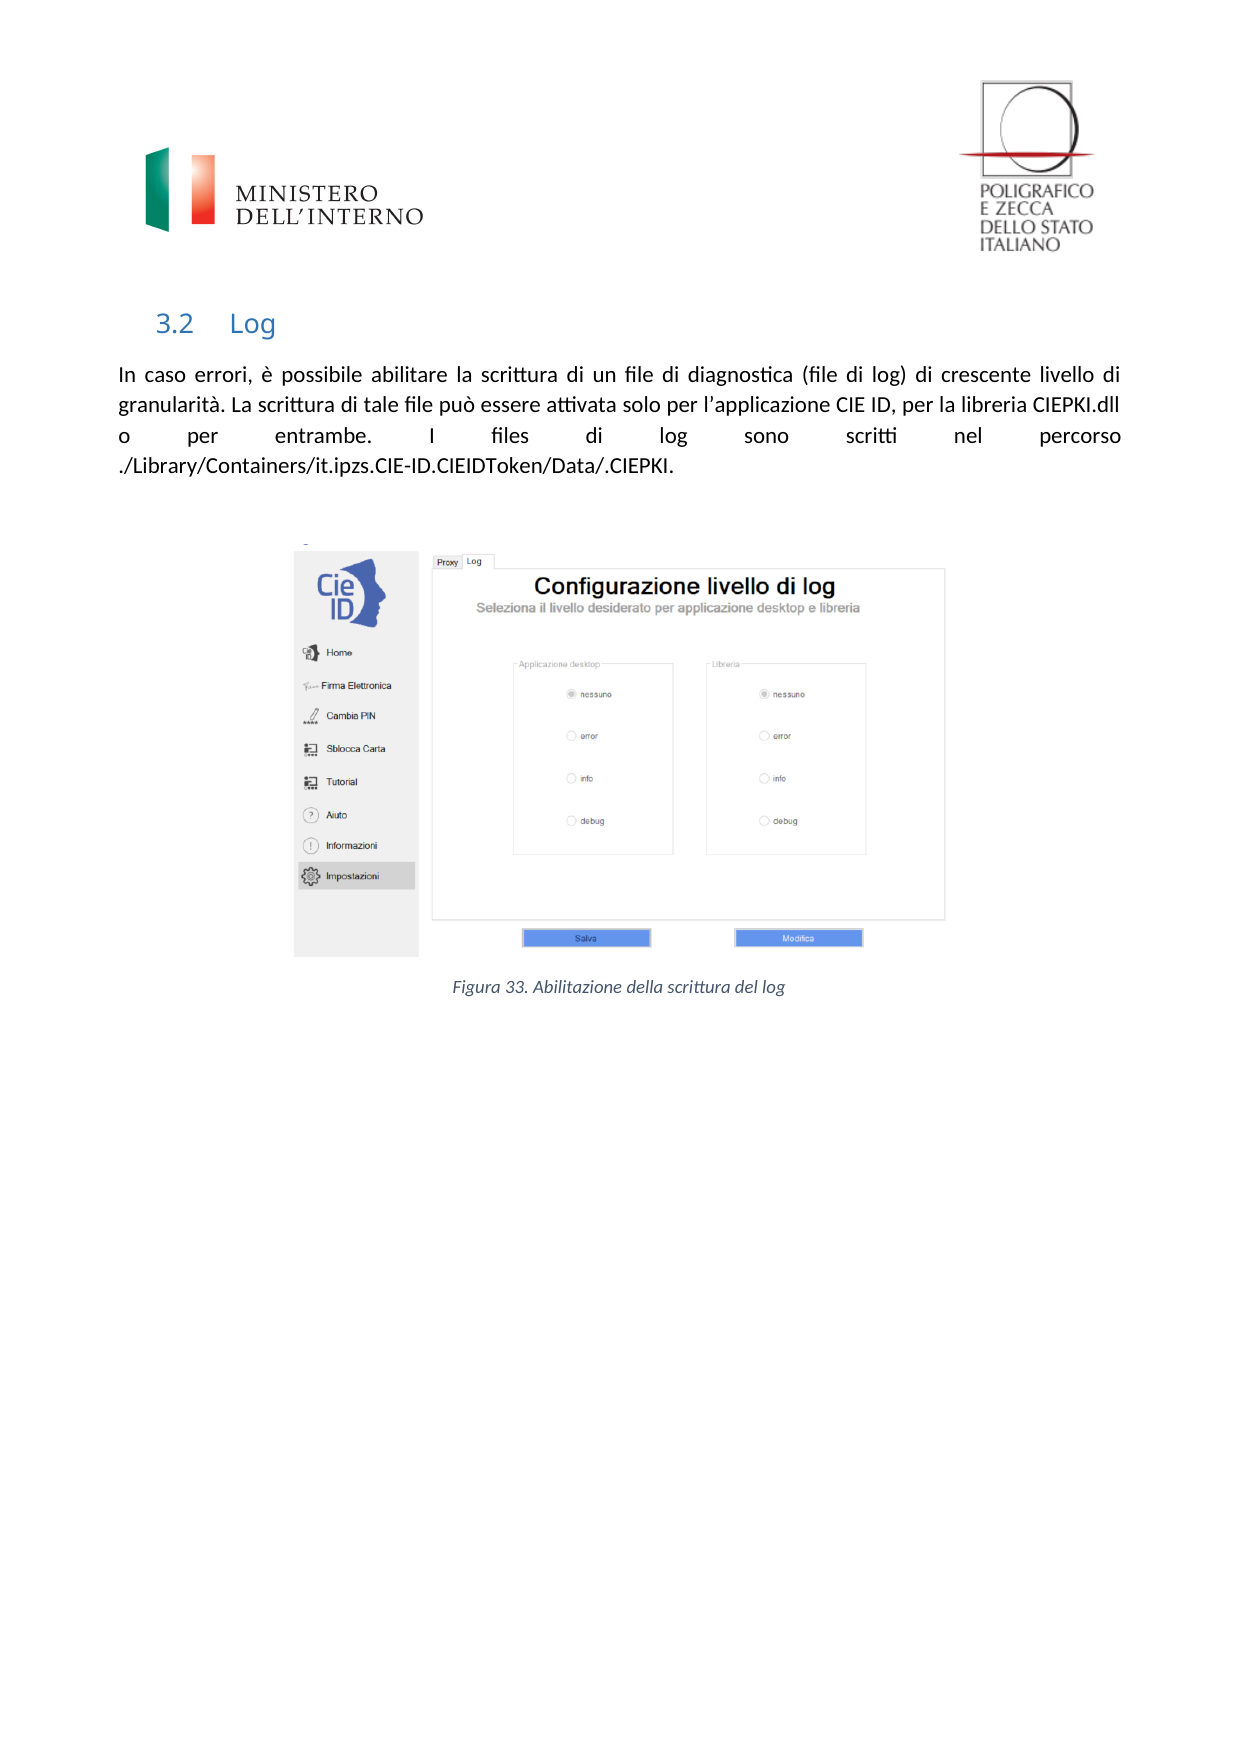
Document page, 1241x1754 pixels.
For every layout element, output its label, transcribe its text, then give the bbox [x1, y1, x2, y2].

subtitle Log [156, 305, 1122, 342]
text In caso errori, è possibile abilitare la scrittura di un file di diagnostica (file di log) di crescente livello di granularità. La scrittura di tale file può essere attivata solo per l’applicazione CIE ID, per la libreria CIEPKI.dll o per entrambe. I files di log sono scritti nel percorso ./Library/Containers/it.ipzs.CIE-ID.CIEIDToken/Data/.CIEPKI. [118, 360, 1122, 479]
picture [118, 120, 449, 259]
picture [293, 544, 947, 957]
